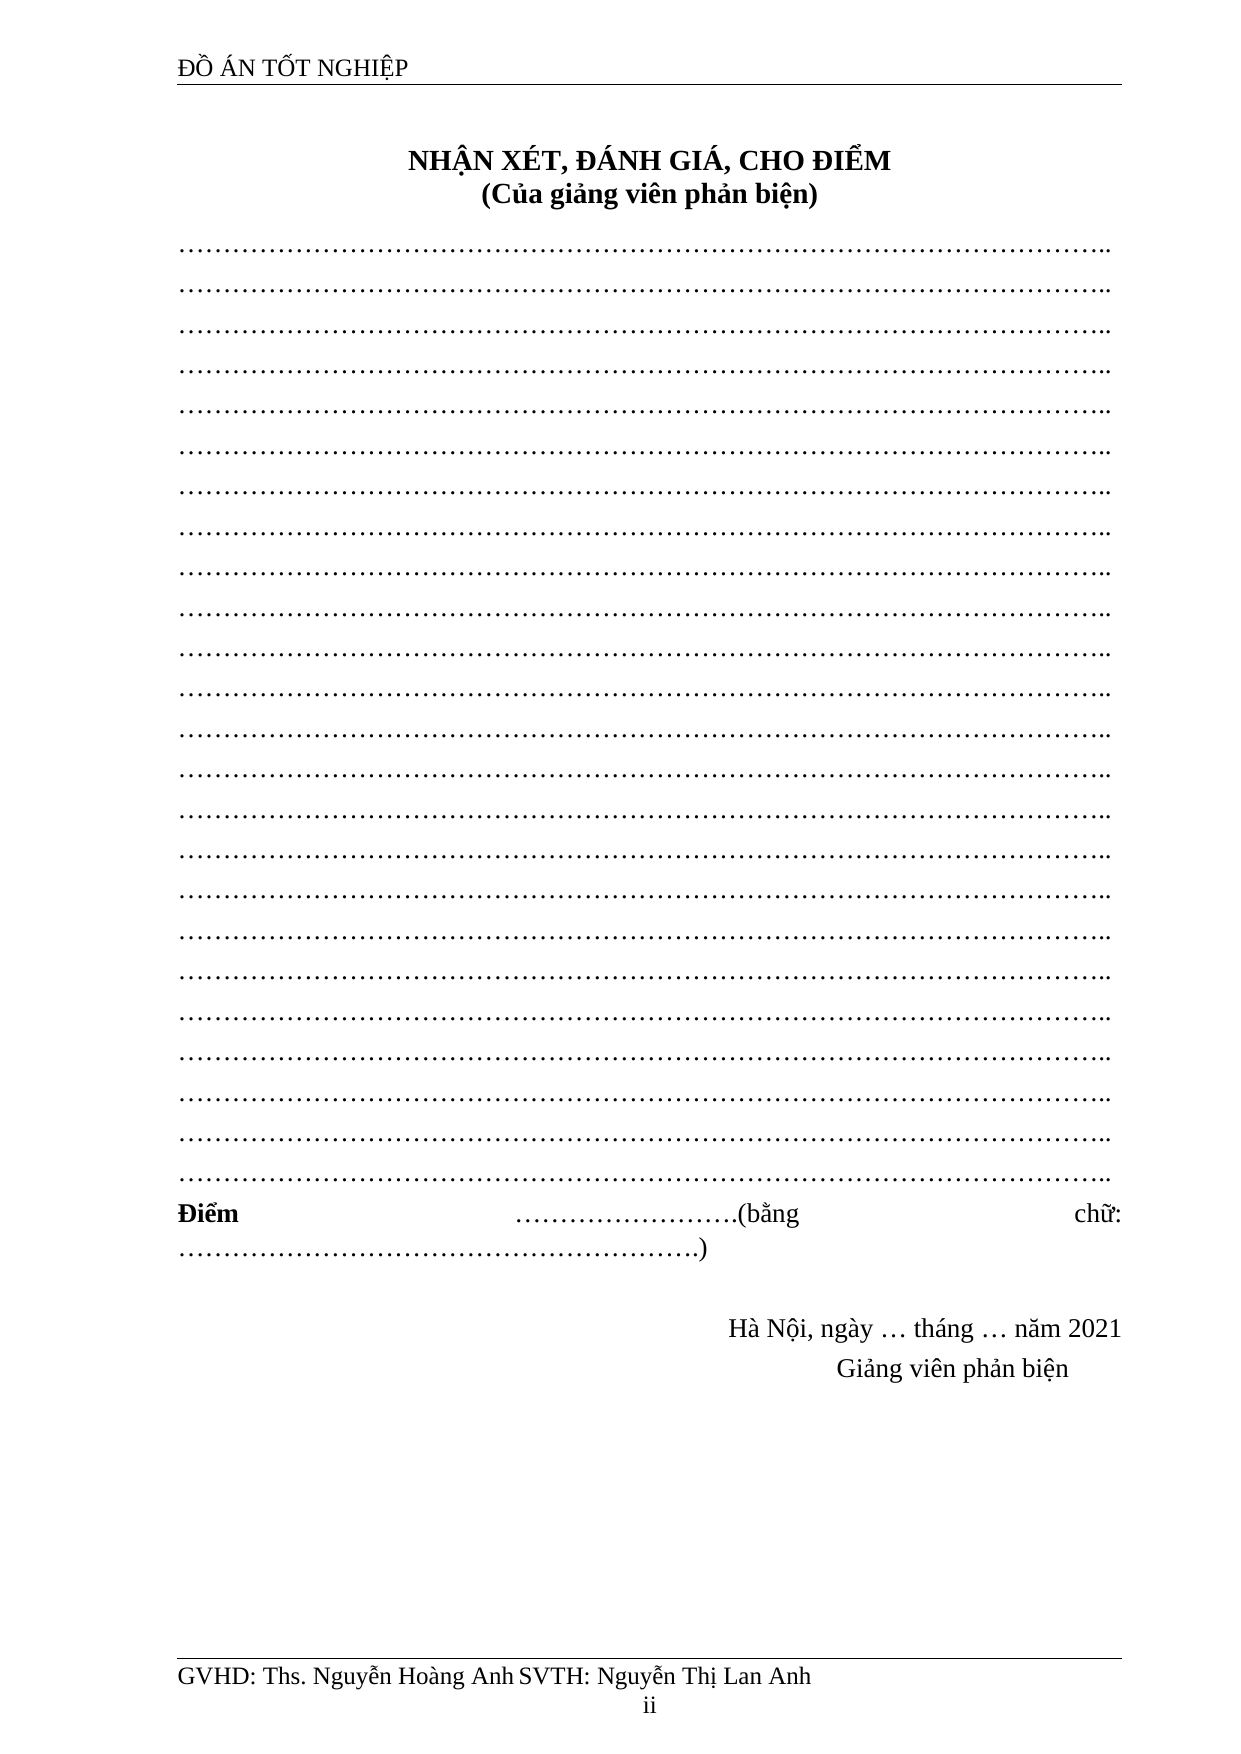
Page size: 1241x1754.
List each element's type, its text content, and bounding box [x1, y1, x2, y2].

text ………………………………………………………………………………………….. [177, 227, 1122, 258]
text ………………………………………………………………………………………….. [177, 348, 1122, 379]
text ………………………………………………………………………………………….. [177, 1076, 1122, 1107]
text ………………………………………………………………………………………….. [177, 631, 1122, 662]
text ………………………………………………………………………………………….. [177, 429, 1122, 460]
text ………………………………………………………………………………………….. [177, 833, 1122, 864]
text ………………………………………………………………………………………….. [177, 550, 1122, 581]
text ………………………………………………………………………………………….. [177, 1156, 1122, 1188]
text ………………………………………………………………………………………….. [177, 671, 1122, 703]
text ………………………………………………………………………………………….. [177, 954, 1122, 986]
text ………………………………………………………………………………………….. [177, 752, 1122, 783]
text ………………………………………………………………………………………….. [177, 793, 1122, 824]
text ………………………………………………………………………………………….. [177, 388, 1122, 420]
text ………………………………………………………………………………………….. [177, 995, 1122, 1026]
text ………………………………………………………………………………………….. [177, 712, 1122, 743]
subtitle NHẬN XÉT, ĐÁNH GIÁ, CHO ĐIỂM [177, 143, 1122, 177]
text ………………………………………………………………………………………….. [177, 591, 1122, 622]
text Hà Nội, ngày … tháng … năm 2021 [177, 1312, 1122, 1343]
text ………………………………………………………………………………………….. [177, 267, 1122, 298]
text ………………………………………………………………………………………….. [177, 1116, 1122, 1147]
text ………………………………………………………………………………………….. [177, 469, 1122, 501]
text ………………………………………………………………………………………….. [177, 510, 1122, 541]
text ………………………………………………………………………………………….. [177, 873, 1122, 905]
text Giảng viên phản biện [177, 1352, 1122, 1383]
text Điểm …………………….(bằng chữ: ………………………………………………….) [177, 1197, 1122, 1262]
text ………………………………………………………………………………………….. [177, 1035, 1122, 1066]
text ………………………………………………………………………………………….. [177, 914, 1122, 945]
text (Của giảng viên phản biện) [177, 177, 1122, 210]
text ………………………………………………………………………………………….. [177, 308, 1122, 339]
